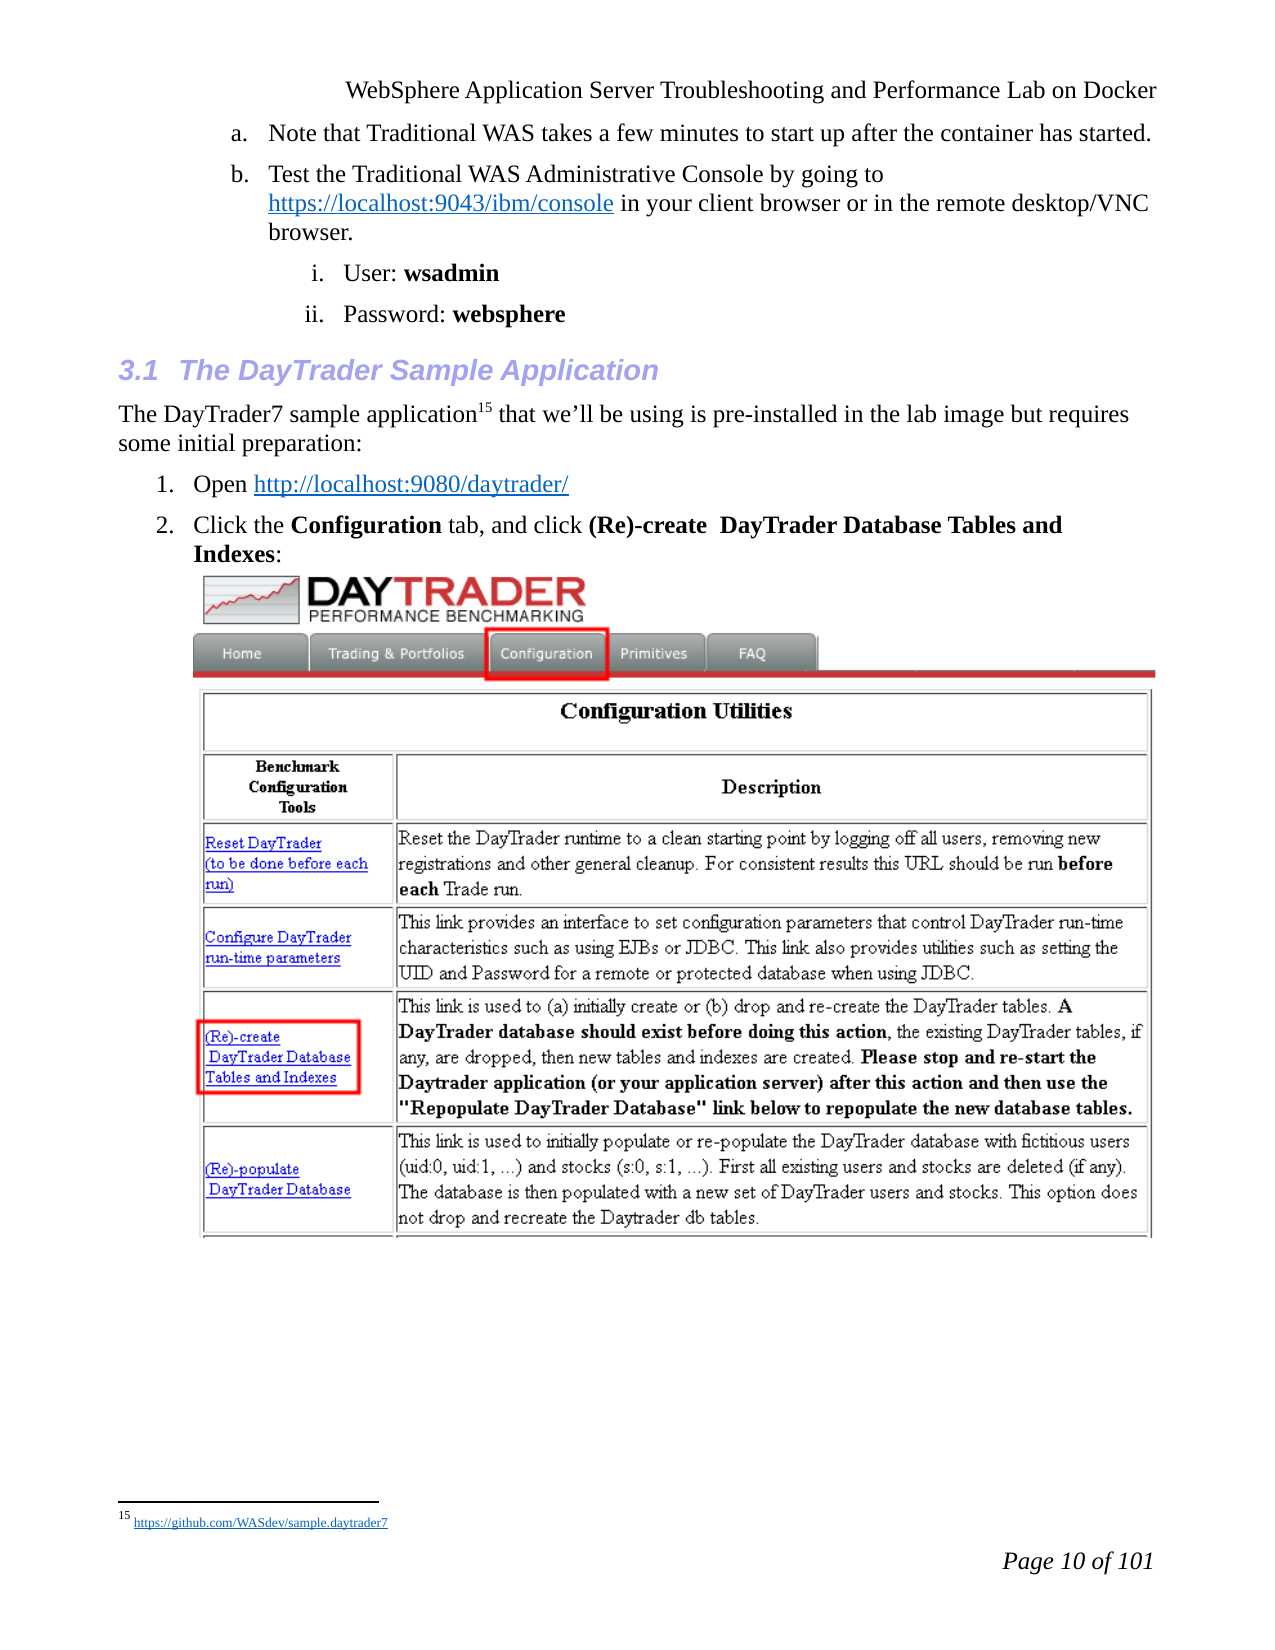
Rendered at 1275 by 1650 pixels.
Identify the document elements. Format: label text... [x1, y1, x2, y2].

picture [193, 567, 1156, 1238]
text The DayTrader7 sample application that we’ll be using is pre-installed in the lab image but requires some initial preparation: [118, 399, 1157, 457]
list Open http://localhost:9080/daytrader/ [156, 469, 1157, 498]
list Note that Traditional WAS takes a few minutes to start up after the container has started. [231, 118, 1157, 147]
list Test the Traditional WAS Administrative Console by going to https://localhost:9043/ibm/console in your client browser or in the remote desktop/VNC browser. [231, 159, 1157, 246]
list Password: websphere [324, 299, 1157, 328]
subtitle The DayTrader Sample Application [118, 353, 1157, 387]
list User: wsadmin [324, 258, 1157, 287]
